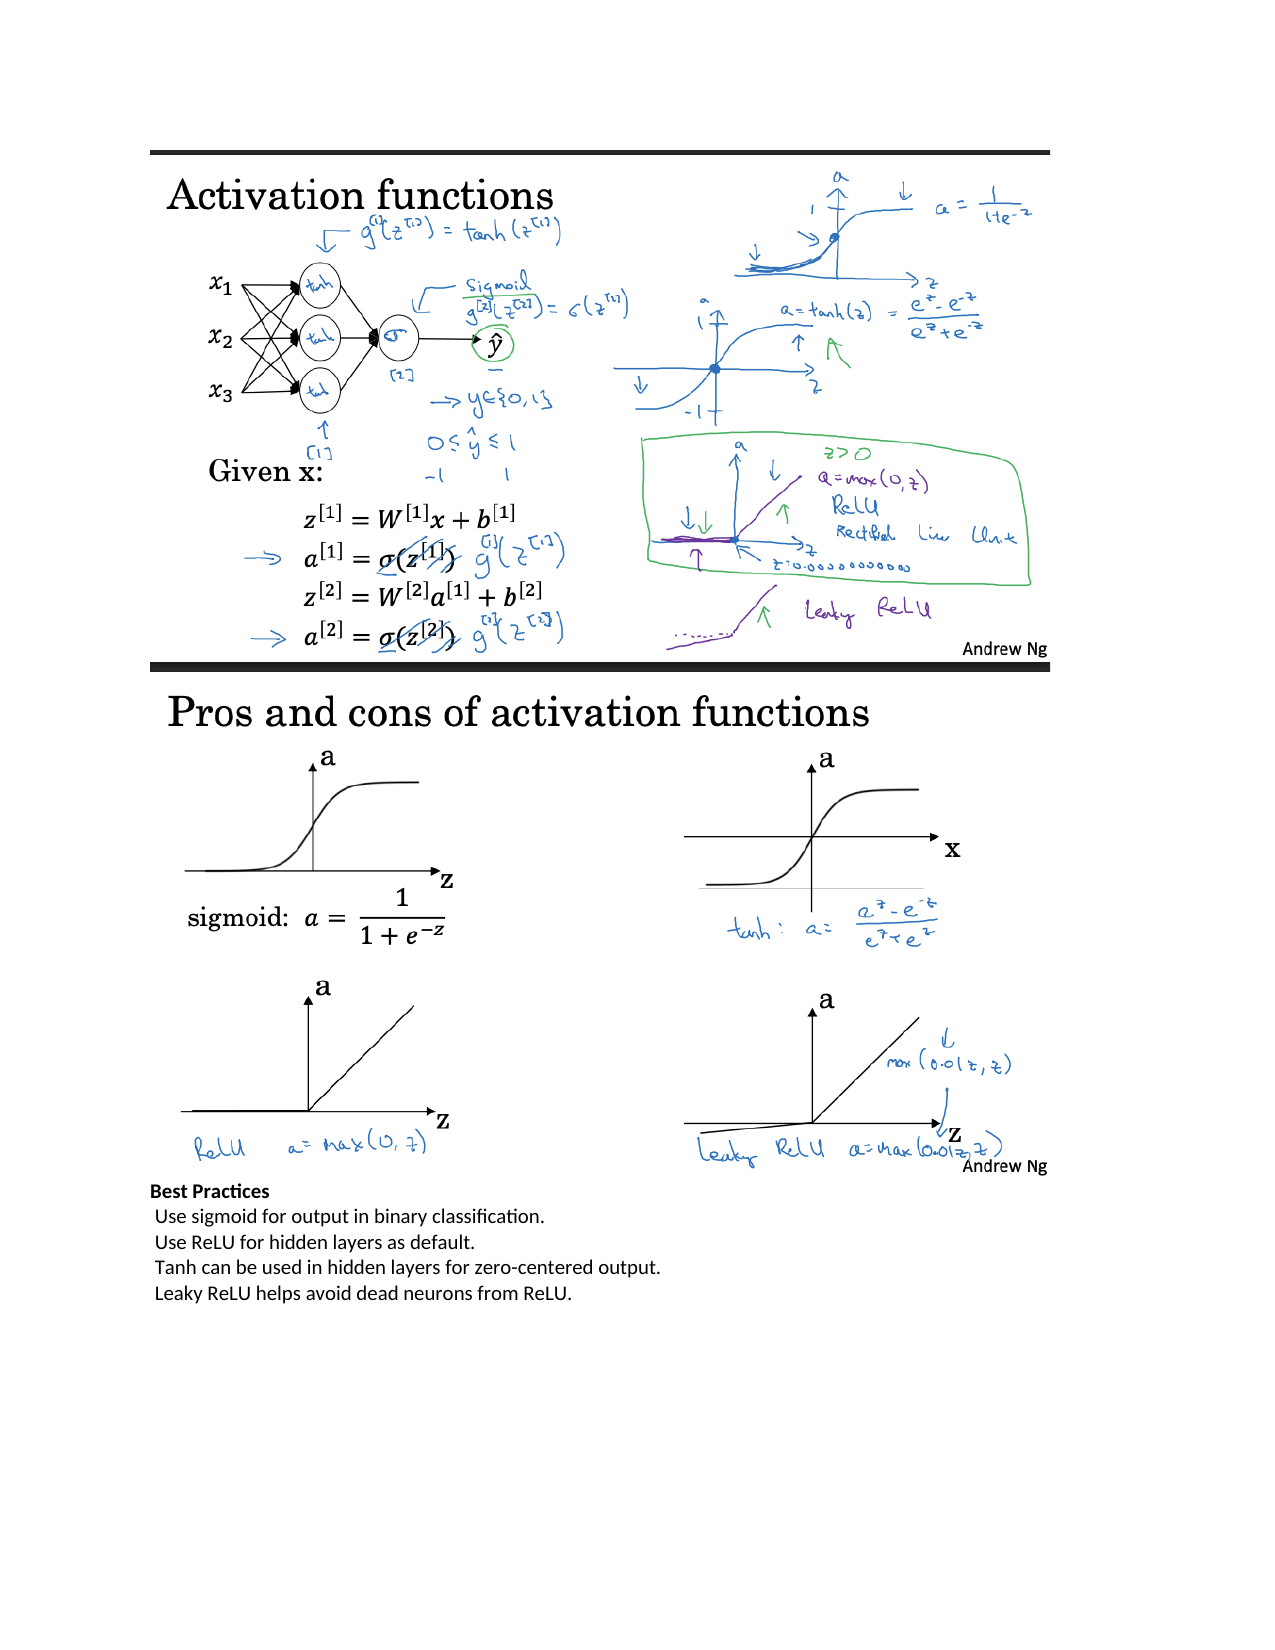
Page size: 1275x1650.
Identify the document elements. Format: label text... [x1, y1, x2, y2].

text Use sigmoid for output in binary classification. Use ReLU for hidden layers as default. Tanh can be used in hidden layers for zero-centered output. Leaky ReLU helps avoid dead neurons from ReLU. [150, 1203, 1125, 1305]
picture [150, 150, 1050, 1178]
text Best Practices [150, 1178, 1125, 1203]
